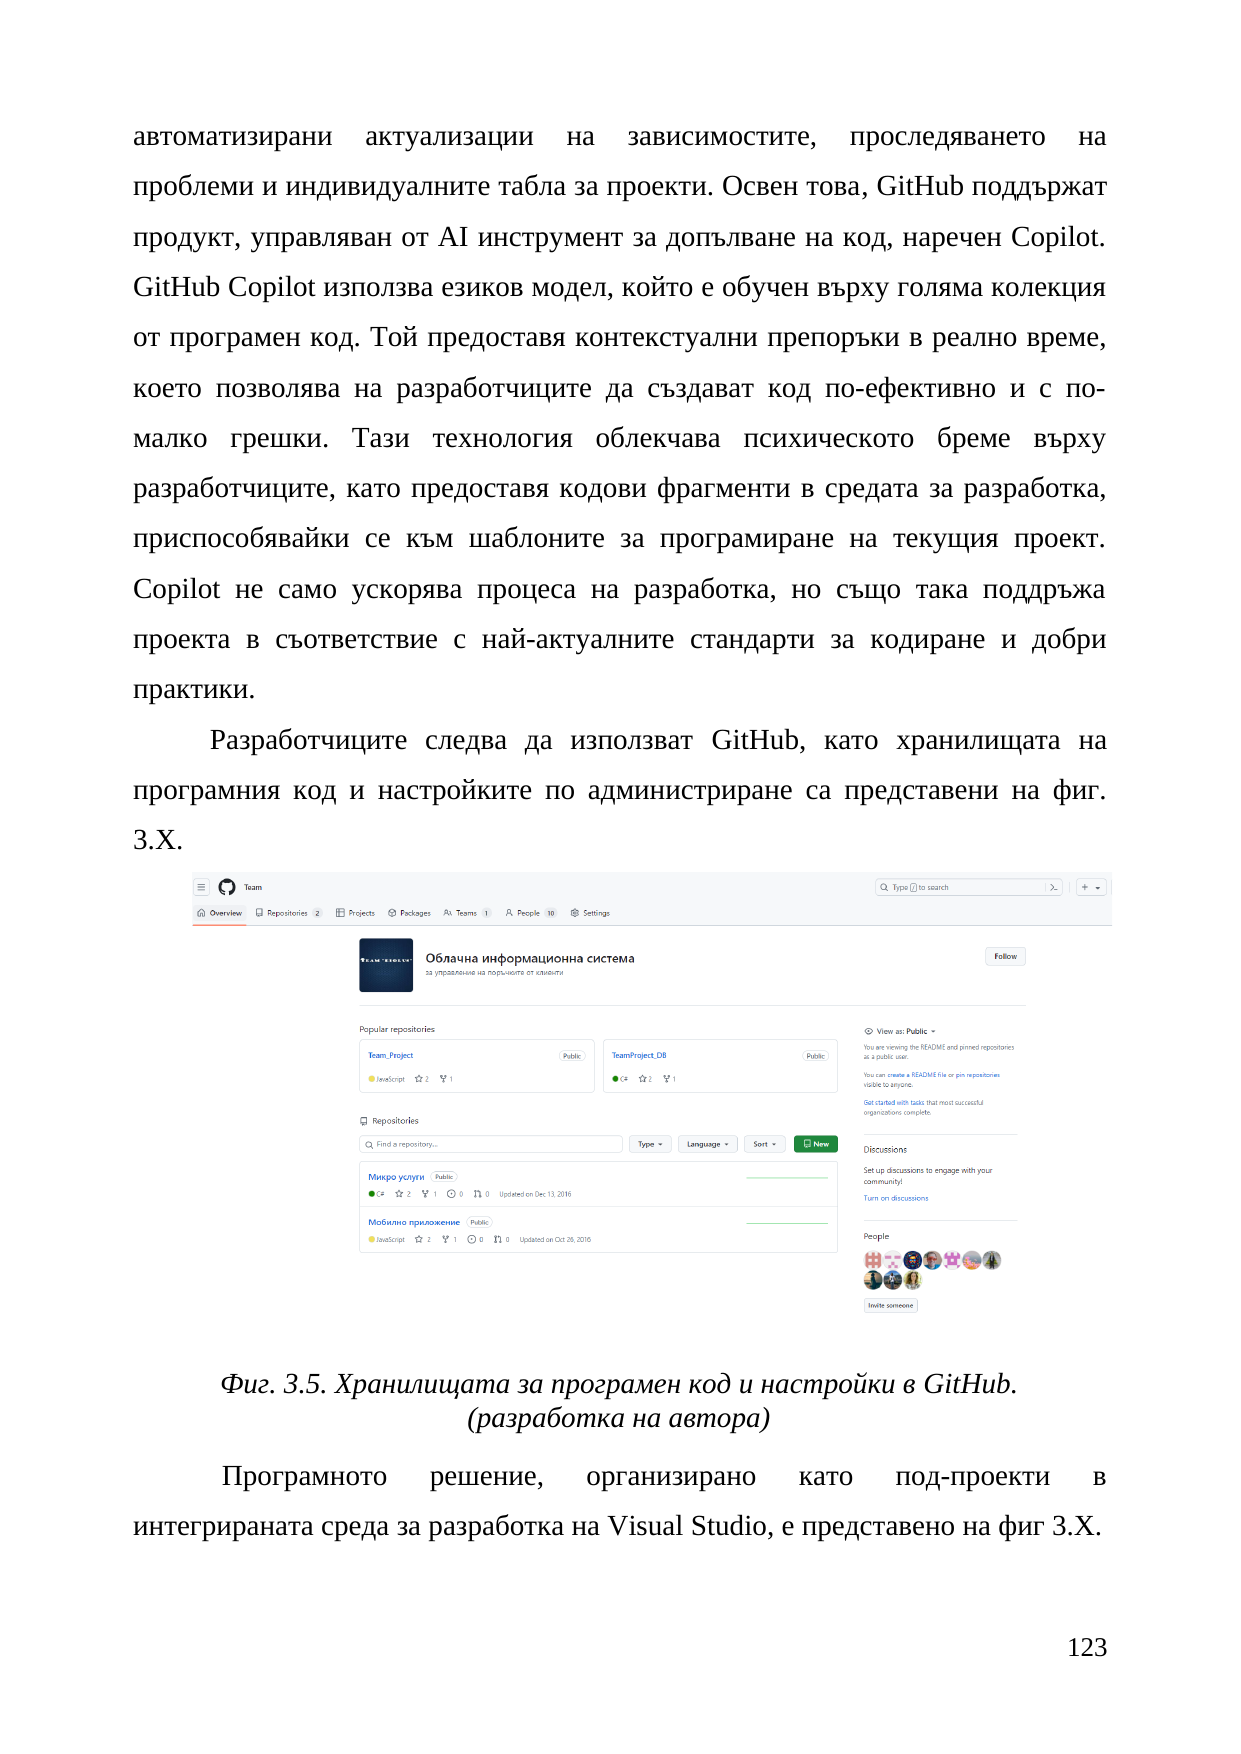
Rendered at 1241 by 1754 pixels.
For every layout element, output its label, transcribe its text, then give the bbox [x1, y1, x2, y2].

picture [192, 872, 1113, 1325]
title Фиг. 3.5. Хранилищата за програмен код и настройки в GitHub. (разработка на автора) [192, 1366, 1048, 1433]
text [133, 118, 1107, 705]
text Разработчиците следва да използват GitHub, като хранилищата на програмния код и настройките по администриране са представени на фиг. 3.Х. [133, 722, 1107, 856]
text Програмното решение, организирано като под-проекти в интегрираната среда за разработка на Visual Studio, е представено на фиг 3.Х. [133, 1458, 1107, 1542]
